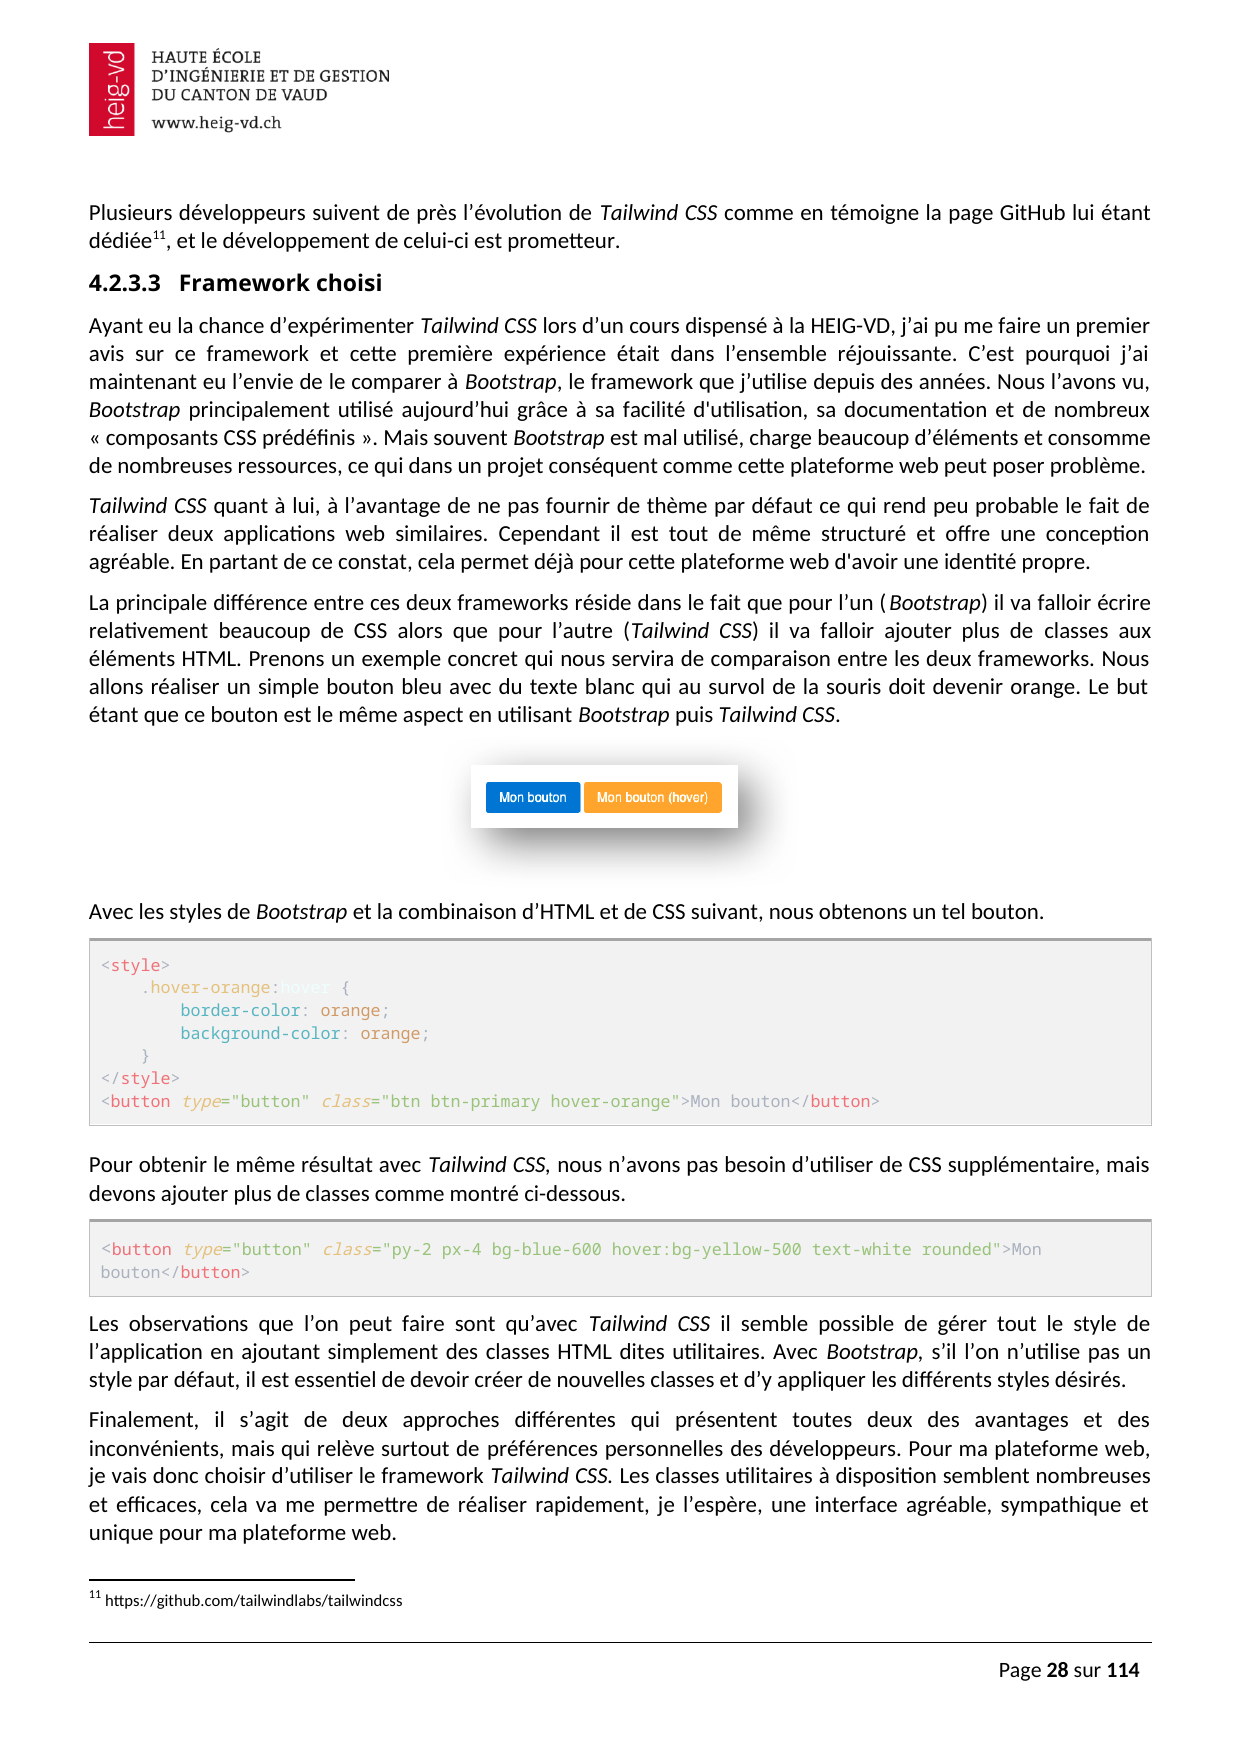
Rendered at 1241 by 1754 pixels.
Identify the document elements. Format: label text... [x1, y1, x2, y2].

picture [89, 43, 389, 136]
text Finalement, il s’agit de deux approches différentes qui présentent toutes deux des avantages et des inconvénients, mais qui relève surtout de préférences personnelles des développeurs. Pour ma plateforme web, je vais donc choisir d’utiliser le framework Tailwind CSS. Les classes utilitaires à disposition semblent nombreuses et efficaces, cela va me permettre de réaliser rapidement, je l’espère, une interface agréable, sympathique et unique pour ma plateforme web. [89, 1406, 1152, 1546]
table_header <button type="button" class="py-2 px-4 bg-blue-600 hover:bg-yellow-500 text-white rounded">Mon bouton</button> [90, 1222, 1151, 1296]
text La principale différence entre ces deux frameworks réside dans le fait que pour l’un (Bootstrap) il va falloir écrire relativement beaucoup de CSS alors que pour l’autre (Tailwind CSS) il va falloir ajouter plus de classes aux éléments HTML. Prenons un exemple concret qui nous servira de comparaison entre les deux frameworks. Nous allons réaliser un simple bouton bleu avec du texte blanc qui au survol de la souris doit devenir orange. Le but étant que ce bouton est le même aspect en utilisant Bootstrap puis Tailwind CSS. [89, 588, 1152, 728]
text Pour obtenir le même résultat avec Tailwind CSS, nous n’avons pas besoin d’utiliser de CSS supplémentaire, mais devons ajouter plus de classes comme montré ci-dessous. [89, 1151, 1152, 1207]
text Tailwind CSS quant à lui, à l’avantage de ne pas fournir de thème par défaut ce qui rend peu probable le fait de réaliser deux applications web similaires. Cependant il est tout de même structuré et offre une conception agréable. En partant de ce constat, cela permet déjà pour cette plateforme web d'avoir une identité propre. [89, 491, 1152, 576]
picture [471, 765, 738, 828]
text Ayant eu la chance d’expérimenter Tailwind CSS lors d’un cours dispensé à la HEIG-VD, j’ai pu me faire un premier avis sur ce framework et cette première expérience était dans l’ensemble réjouissante. C’est pourquoi j’ai maintenant eu l’envie de le comparer à Bootstrap, le framework que j’utilise depuis des années. Nous l’avons vu, Bootstrap principalement utilisé aujourd’hui grâce à sa facilité d'utilisation, sa documentation et de nombreux « composants CSS prédéfinis ». Mais souvent Bootstrap est mal utilisé, charge beaucoup d’éléments et consomme de nombreuses ressources, ce qui dans un projet conséquent comme cette plateforme web peut poser problème. [89, 311, 1152, 479]
table_header <style> .hover-orange:hover { border-color: orange; background-color: orange; } </style> <button type="button" class="btn btn-primary hover-orange">Mon bouton</button> [90, 941, 1151, 1124]
subtitle Framework choisi [89, 267, 1152, 298]
text Avec les styles de Bootstrap et la combinaison d’HTML et de CSS suivant, nous obtenons un tel bouton. [89, 897, 1152, 925]
text Les observations que l’on peut faire sont qu’avec Tailwind CSS il semble possible de gérer tout le style de l’application en ajoutant simplement des classes HTML dites utilitaires. Avec Bootstrap, s’il l’on n’utilise pas un style par défaut, il est essentiel de devoir créer de nouvelles classes et d’y appliquer les différents styles désirés. [89, 1309, 1152, 1393]
text Plusieurs développeurs suivent de près l’évolution de Tailwind CSS comme en témoigne la page GitHub lui étant dédiée, et le développement de celui-ci est prometteur. [89, 198, 1152, 254]
